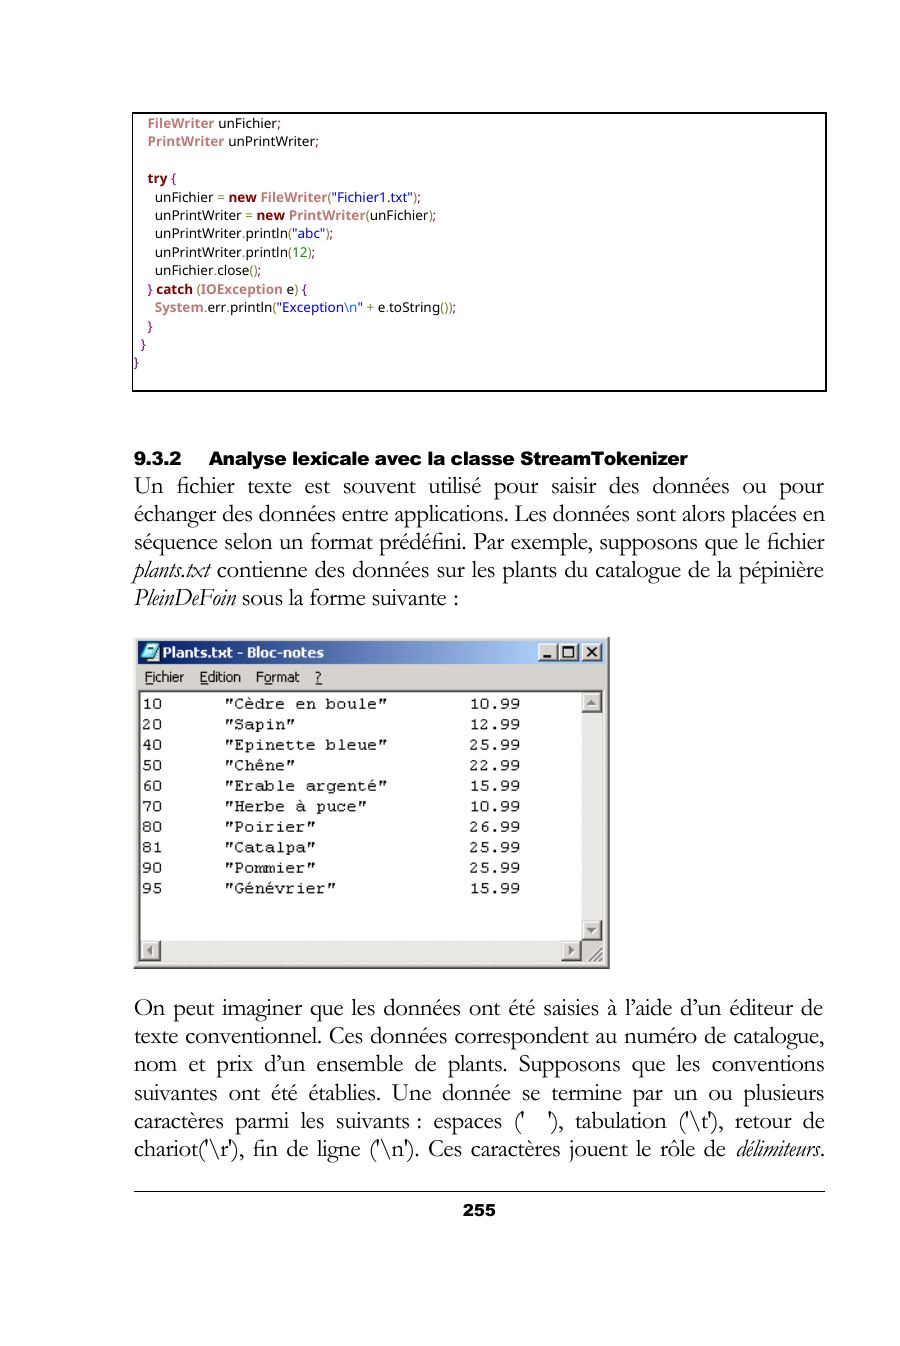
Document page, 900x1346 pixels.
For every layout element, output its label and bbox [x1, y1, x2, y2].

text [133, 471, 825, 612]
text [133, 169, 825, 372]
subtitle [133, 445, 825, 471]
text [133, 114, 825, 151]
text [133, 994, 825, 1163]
picture [133, 637, 610, 969]
